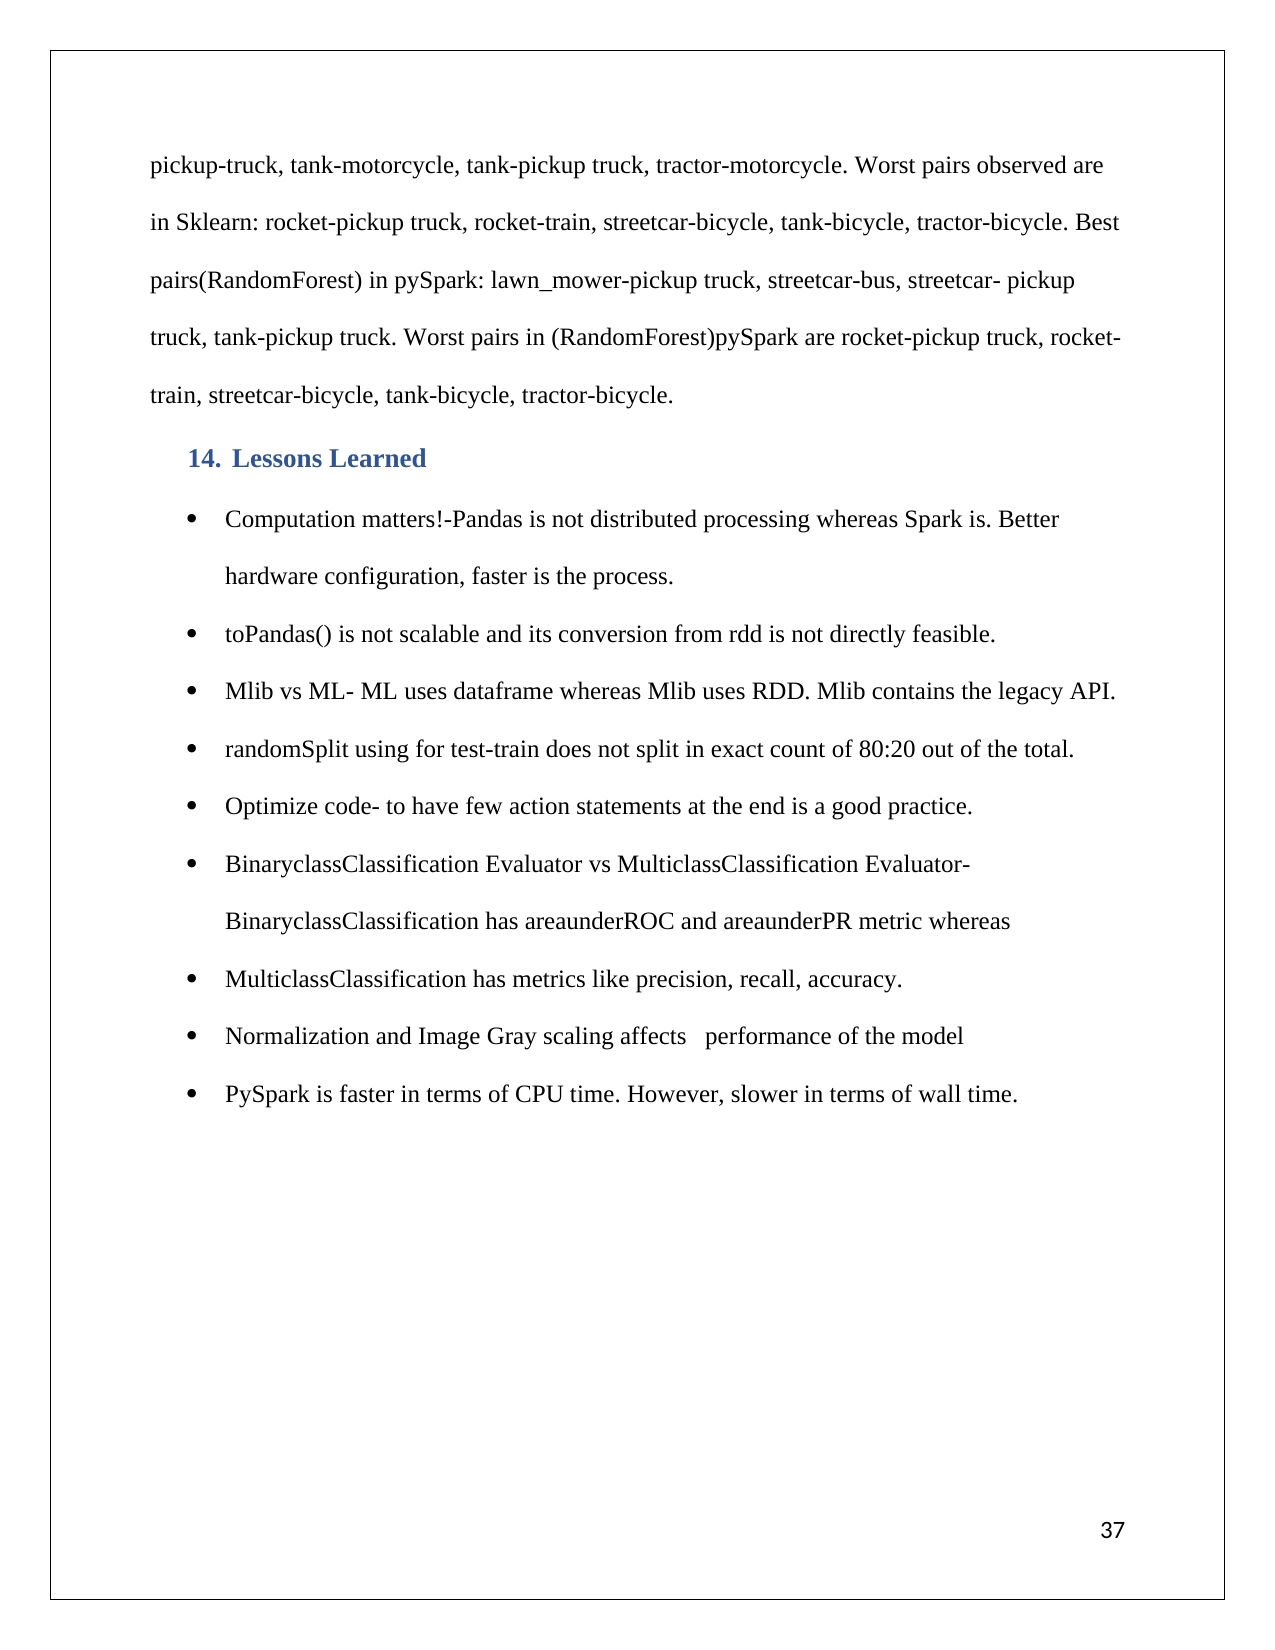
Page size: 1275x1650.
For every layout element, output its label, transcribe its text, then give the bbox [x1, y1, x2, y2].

list randomSplit using for test-train does not split in exact count of 80:20 out of the total. [187, 734, 1125, 763]
list BinaryclassClassification Evaluator vs MulticlassClassification Evaluator-BinaryclassClassification has areaunderROC and areaunderPR metric whereas [187, 849, 1125, 935]
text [150, 150, 1125, 409]
list MulticlassClassification has metrics like precision, recall, accuracy. [187, 964, 1125, 993]
list toPandas() is not scalable and its conversion from rdd is not directly feasible. [187, 619, 1125, 648]
list Normalization and Image Gray scaling affects performance of the model [187, 1021, 1125, 1050]
list Computation matters!-Pandas is not distributed processing whereas Spark is. Better hardware configuration, faster is the process. [187, 504, 1125, 590]
subtitle Lessons Learned [187, 442, 1125, 473]
list PySpark is faster in terms of CPU time. However, slower in terms of wall time. [187, 1079, 1125, 1108]
list Mlib vs ML- ML uses dataframe whereas Mlib uses RDD. Mlib contains the legacy API. [187, 676, 1125, 705]
list Optimize code- to have few action statements at the end is a good practice. [187, 791, 1125, 820]
